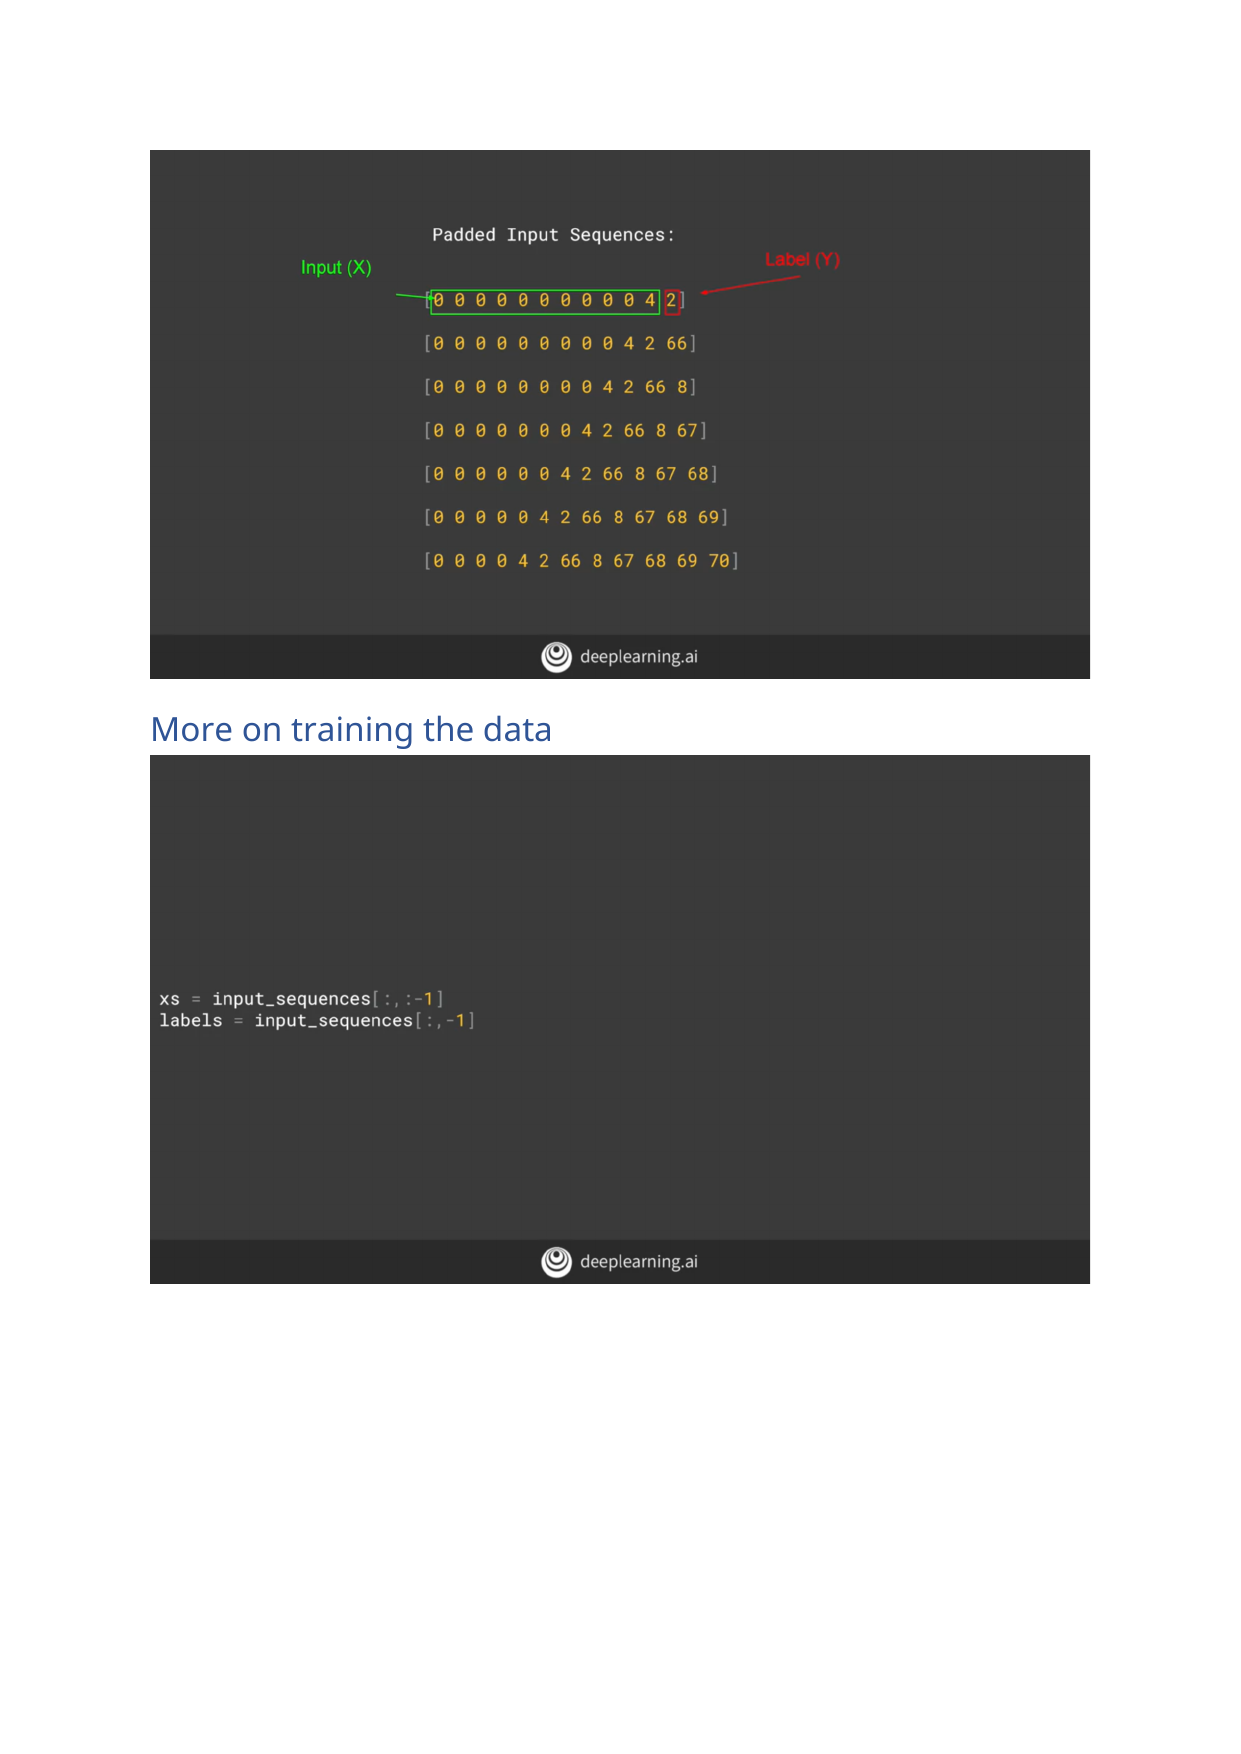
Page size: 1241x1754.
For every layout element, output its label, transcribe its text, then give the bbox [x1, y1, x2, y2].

subtitle More on training the data [150, 706, 1090, 751]
picture [150, 150, 1091, 679]
picture [150, 755, 1091, 1284]
